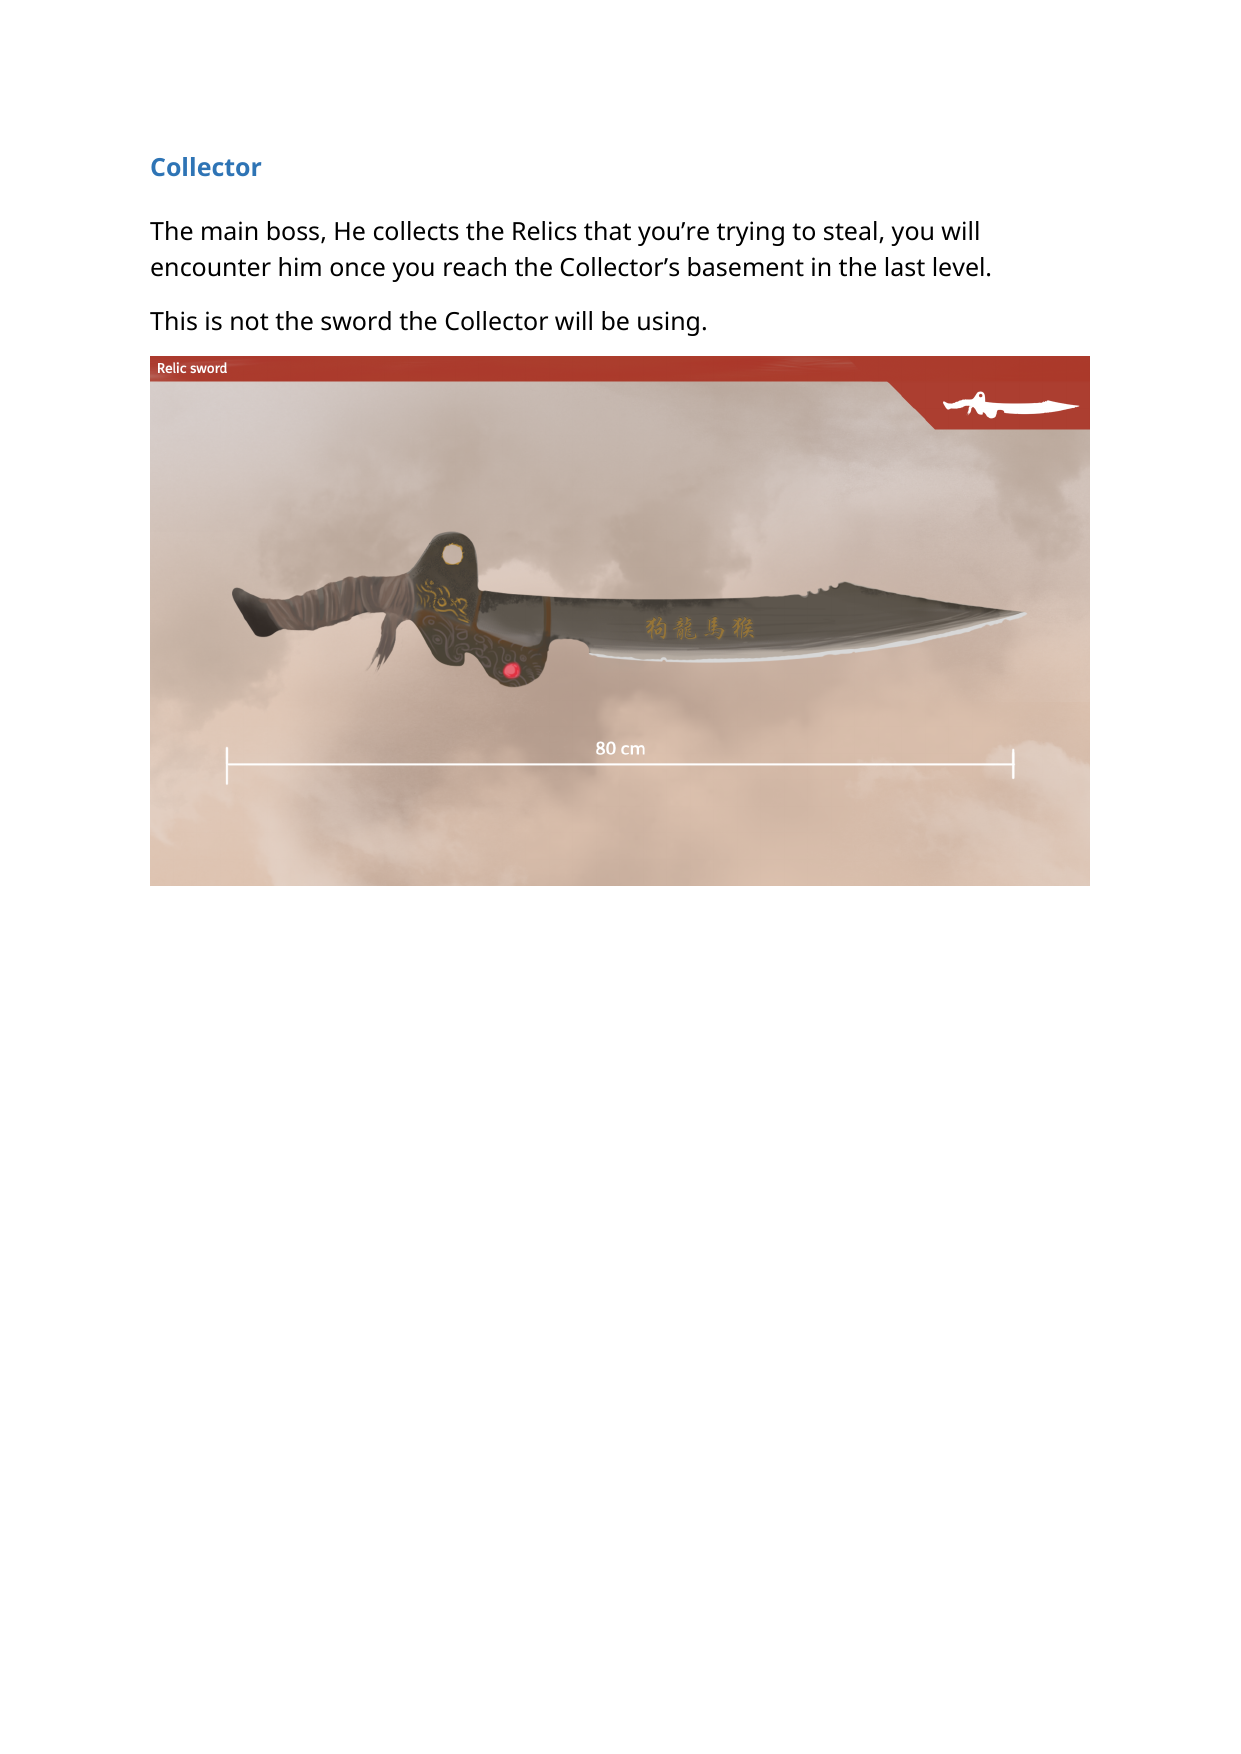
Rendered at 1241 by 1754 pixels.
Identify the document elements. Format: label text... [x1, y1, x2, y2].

text This is not the sword the Collector will be using. [150, 303, 1090, 337]
picture [150, 356, 1090, 886]
text The main boss, He collects the Relics that you’re trying to steal, you will encounter him once you reach the Collector’s basement in the last level. [150, 213, 1090, 284]
subtitle Collector [150, 150, 1090, 184]
